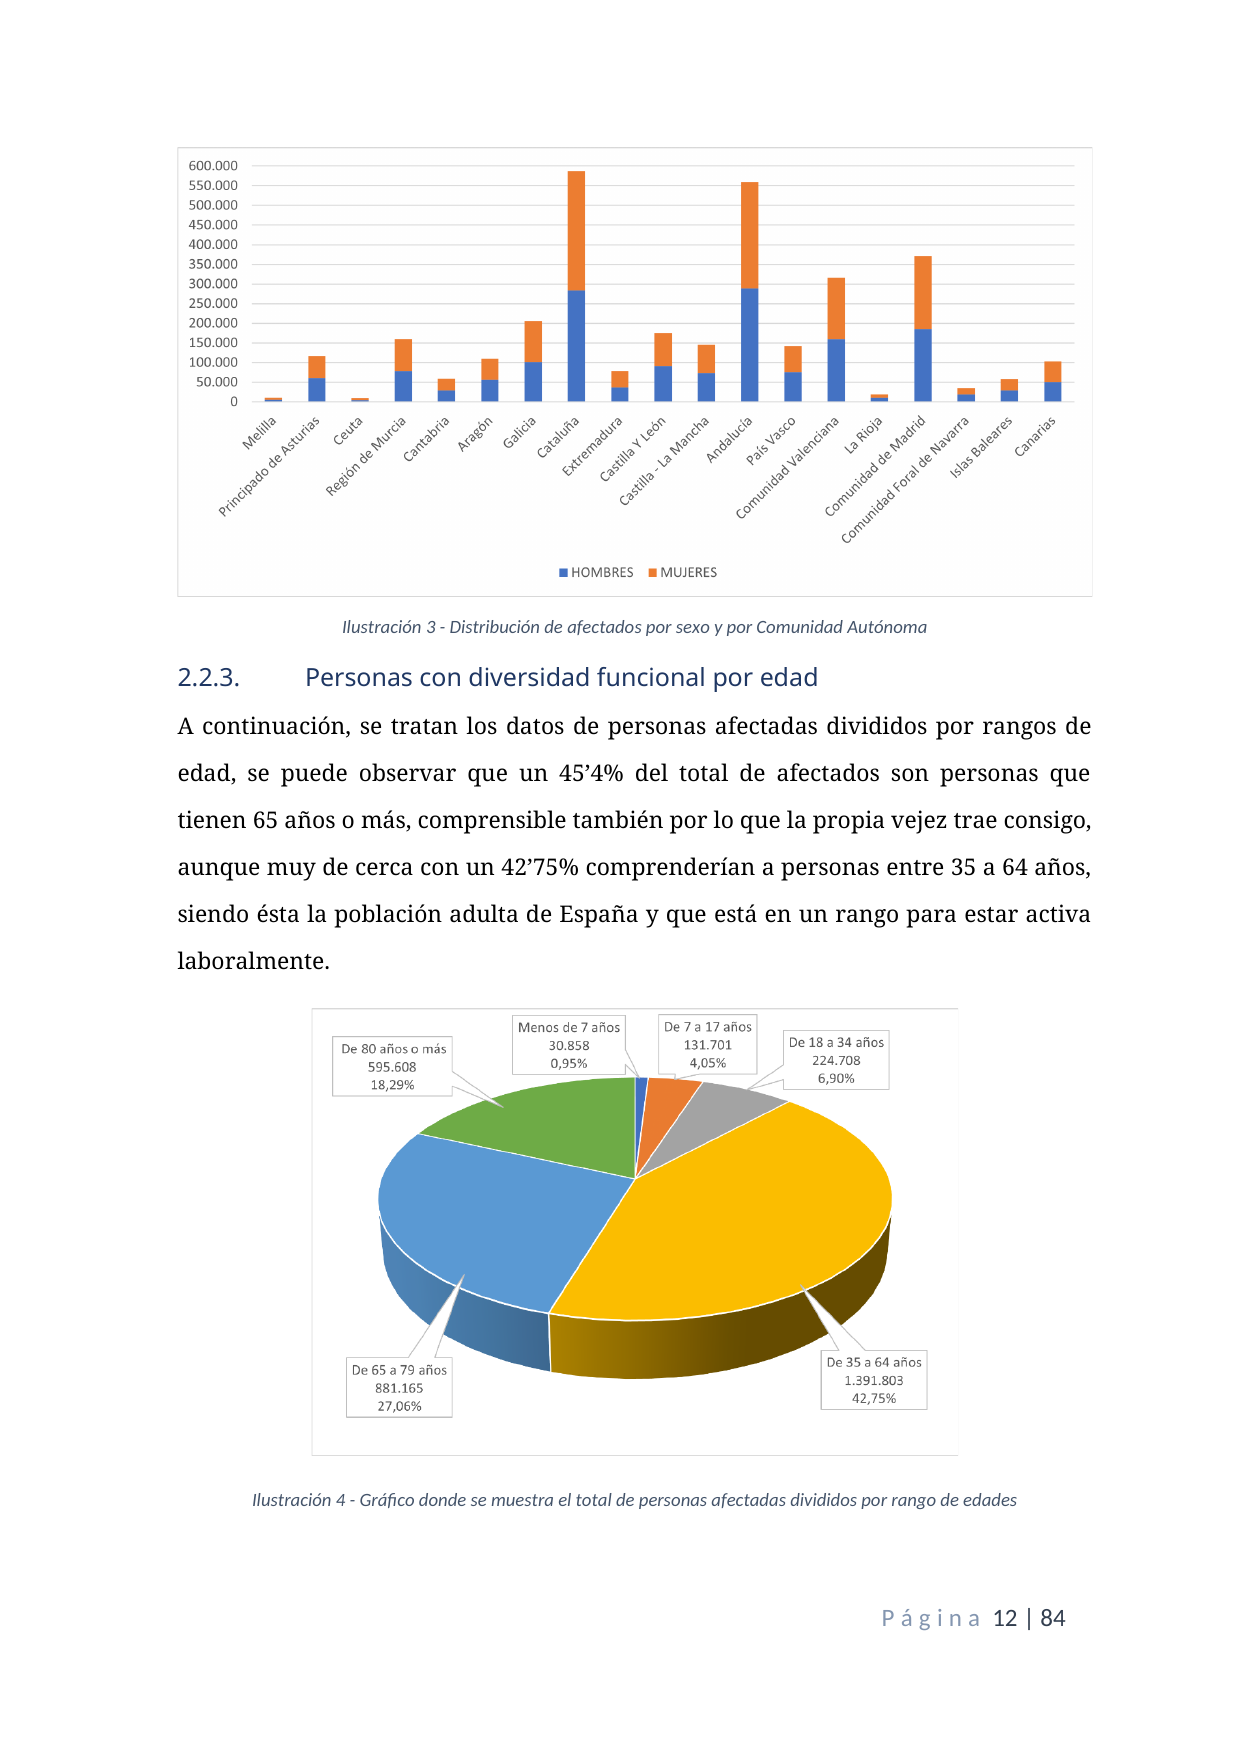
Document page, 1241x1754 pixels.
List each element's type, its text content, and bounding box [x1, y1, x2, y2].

text A continuación, se tratan los datos de personas afectadas divididos por rangos de edad, se puede observar que un 45’4% del total de afectados son personas que tienen 65 años o más, comprensible también por lo que la propia vejez trae consigo, aunque muy de cerca con un 42’75% comprenderían a personas entre 35 a 64 años, siendo ésta la población adulta de España y que está en un rango para estar activa laboralmente. [177, 710, 1092, 976]
list Personas con diversidad funcional por edad [177, 659, 1092, 693]
picture [311, 1008, 959, 1456]
picture [177, 147, 1093, 597]
